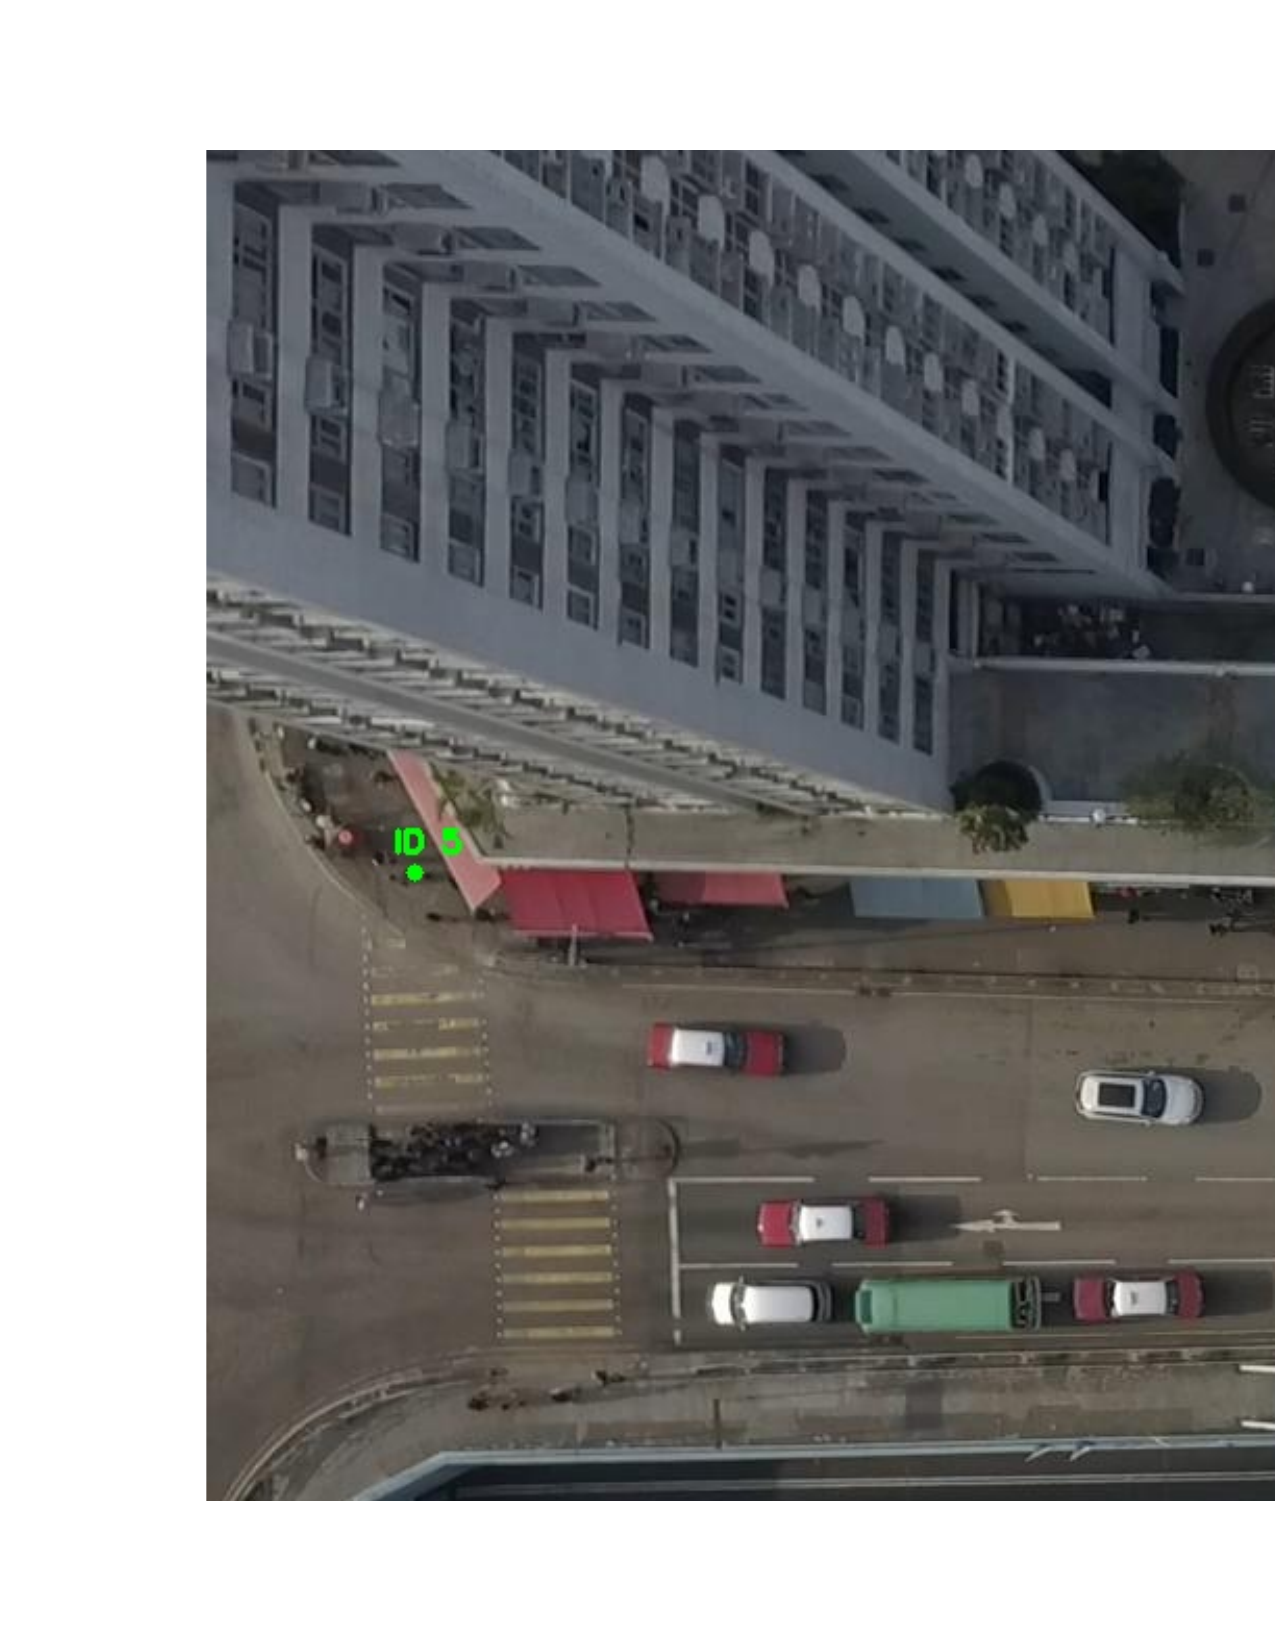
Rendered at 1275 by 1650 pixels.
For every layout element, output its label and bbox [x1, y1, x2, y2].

picture [206, 150, 1275, 1501]
